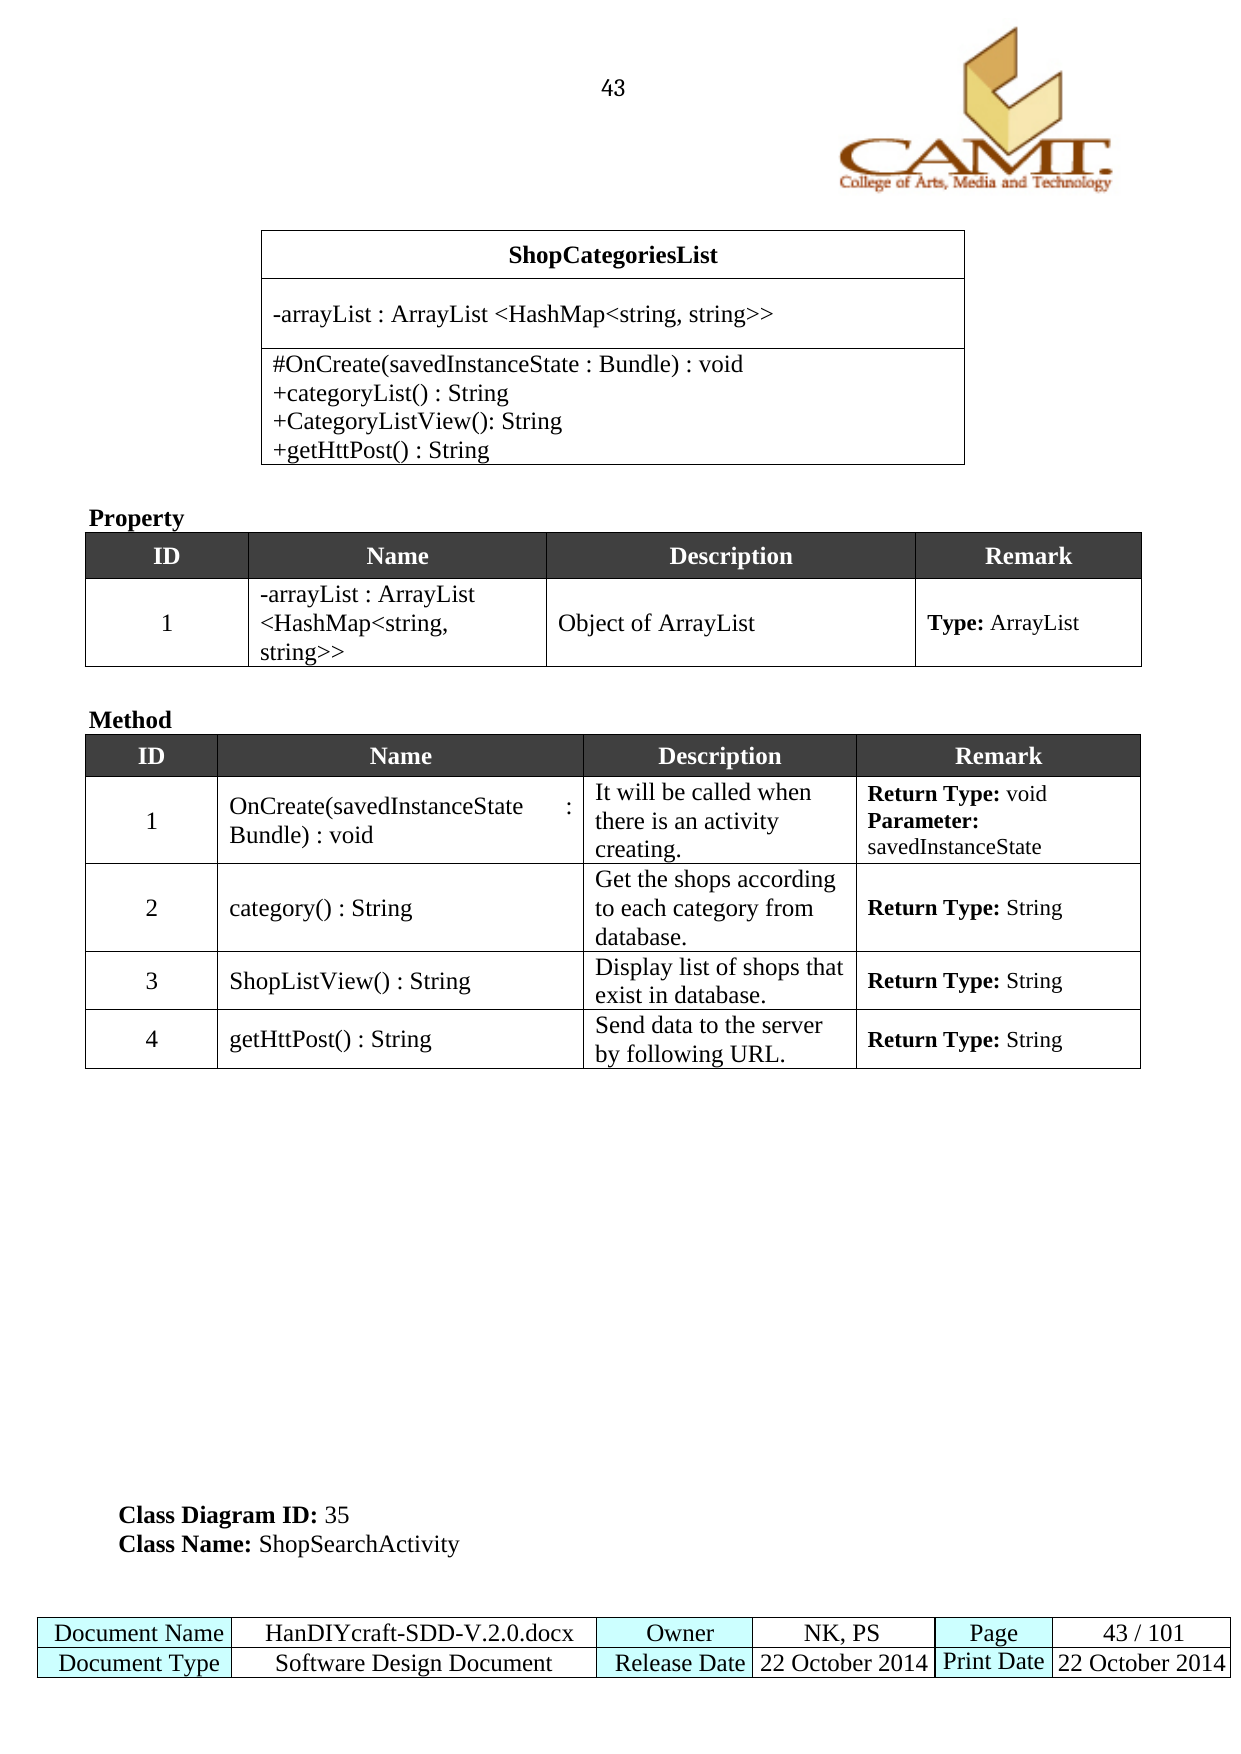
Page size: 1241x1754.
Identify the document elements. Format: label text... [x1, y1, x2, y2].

table_header Description [584, 735, 856, 776]
table_cell 1 [86, 777, 217, 863]
picture [755, 18, 1221, 207]
table_header ID [86, 735, 217, 776]
table_cell getHttPost() : String [218, 1010, 583, 1068]
table_cell Return Type: void Parameter: savedInstanceState [857, 777, 1140, 863]
table_cell -arrayList : ArrayList <HashMap<string, string>> [262, 279, 964, 348]
table_cell 4 [86, 1010, 217, 1068]
table_header Remark [916, 533, 1141, 578]
table_cell Display list of shops that exist in database. [584, 952, 856, 1009]
table_cell OnCreate(savedInstanceState : Bundle) : void [218, 777, 583, 863]
table_cell 2 [86, 864, 217, 951]
text Class Name: ShopSearchActivity [118, 1529, 1108, 1557]
table_cell category() : String [218, 864, 583, 951]
table_cell Return Type: String [857, 864, 1140, 951]
table_header Remark [857, 735, 1140, 776]
table_cell -arrayList : ArrayList <HashMap<string, string>> [249, 579, 546, 666]
table_header Name [218, 735, 583, 776]
table_header Description [547, 533, 915, 578]
table_cell Send data to the server by following URL. [584, 1010, 856, 1068]
table_cell Get the shops according to each category from database. [584, 864, 856, 951]
table_header ShopCategoriesList [262, 231, 964, 278]
table_cell #OnCreate(savedInstanceState : Bundle) : void +categoryList() : String +CategoryListView(): String +getHttPost() : String [262, 349, 964, 464]
table_cell Return Type: String [857, 1010, 1140, 1068]
table_cell It will be called when there is an activity creating. [584, 777, 856, 863]
list Property [88, 503, 1108, 532]
list Method [88, 705, 1108, 734]
table_cell Type: ArrayList [916, 579, 1141, 666]
table_cell ShopListView() : String [218, 952, 583, 1009]
table_cell Object of ArrayList [547, 579, 915, 666]
table_cell Return Type: String [857, 952, 1140, 1009]
text Class Diagram ID: 35 [118, 1500, 1108, 1529]
table_header ID [86, 533, 248, 578]
table_header Name [249, 533, 546, 578]
table_cell 3 [86, 952, 217, 1009]
table_cell 1 [86, 579, 248, 666]
